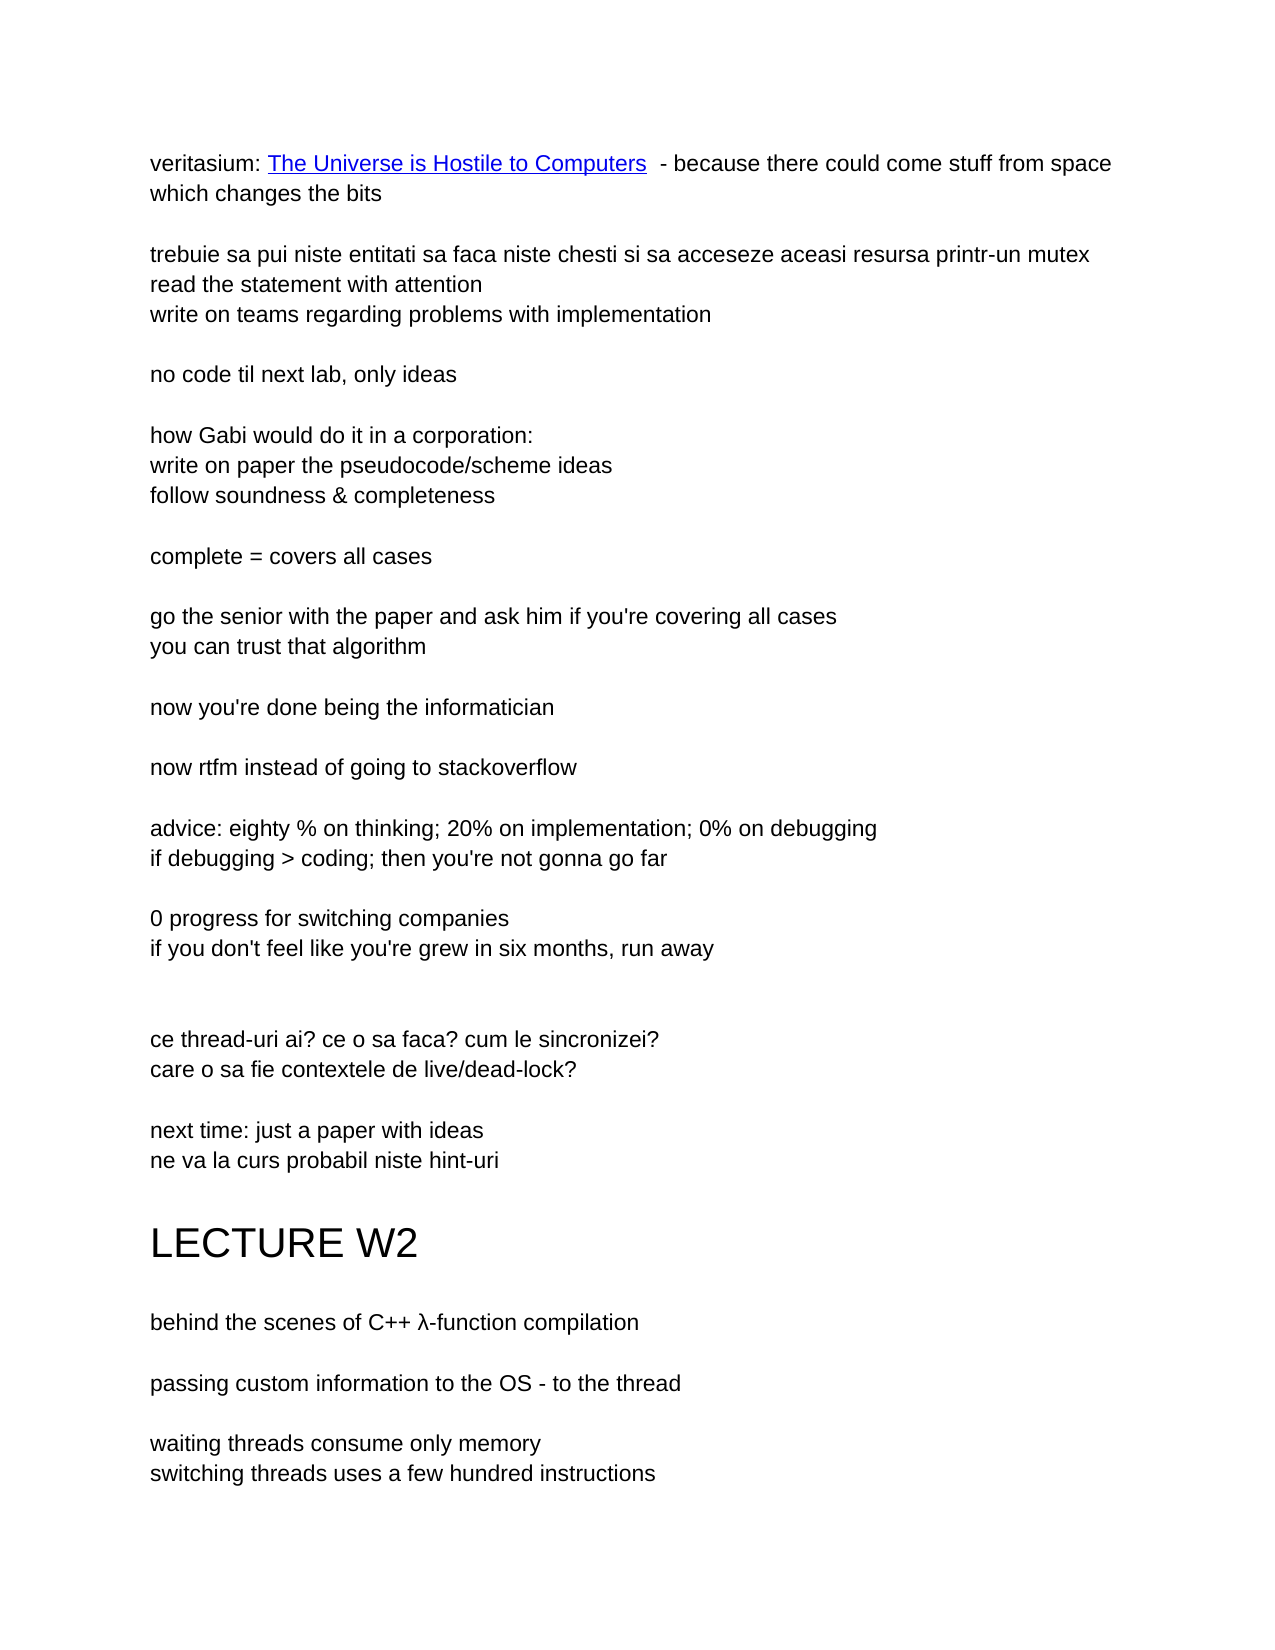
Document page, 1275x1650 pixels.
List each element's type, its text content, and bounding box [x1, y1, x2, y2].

text write on paper the pseudocode/scheme ideas [150, 452, 1125, 478]
text care o sa fie contextele de live/dead-lock? [150, 1056, 1125, 1083]
text follow soundness & completeness [150, 482, 1125, 509]
text waiting threads consume only memory [150, 1430, 1125, 1457]
text advice: eighty % on thinking; 20% on implementation; 0% on debugging [150, 814, 1125, 841]
text now you're done being the informatician [150, 694, 1125, 720]
text passing custom information to the OS - to the thread [150, 1370, 1125, 1396]
text 0 progress for switching companies [150, 905, 1125, 932]
text how Gabi would do it in a corporation: [150, 422, 1125, 448]
text now rtfm instead of going to stackoverflow [150, 754, 1125, 781]
text switching threads uses a few hundred instructions [150, 1460, 1125, 1487]
text if debugging > coding; then you're not gonna go far [150, 845, 1125, 871]
text ne va la curs probabil niste hint-uri [150, 1147, 1125, 1173]
text complete = covers all cases [150, 543, 1125, 569]
text veritasium: The Universe is Hostile to Computers - because there could come stuff from space which changes the bits [150, 150, 1125, 207]
subtitle LECTURE W2 [150, 1219, 1125, 1267]
text go the senior with the paper and ask him if you're covering all cases [150, 603, 1125, 629]
text if you don't feel like you're grew in six months, run away [150, 935, 1125, 962]
text ce thread-uri ai? ce o sa faca? cum le sincronizei? [150, 1026, 1125, 1052]
text write on teams regarding problems with implementation [150, 301, 1125, 327]
text no code til next lab, only ideas [150, 361, 1125, 388]
text you can trust that algorithm [150, 633, 1125, 660]
text read the statement with attention [150, 271, 1125, 297]
text next time: just a paper with ideas [150, 1117, 1125, 1143]
text behind the scenes of C++ λ-function compilation [150, 1309, 1125, 1336]
text trebuie sa pui niste entitati sa faca niste chesti si sa acceseze aceasi resursa printr-un mutex [150, 241, 1125, 267]
